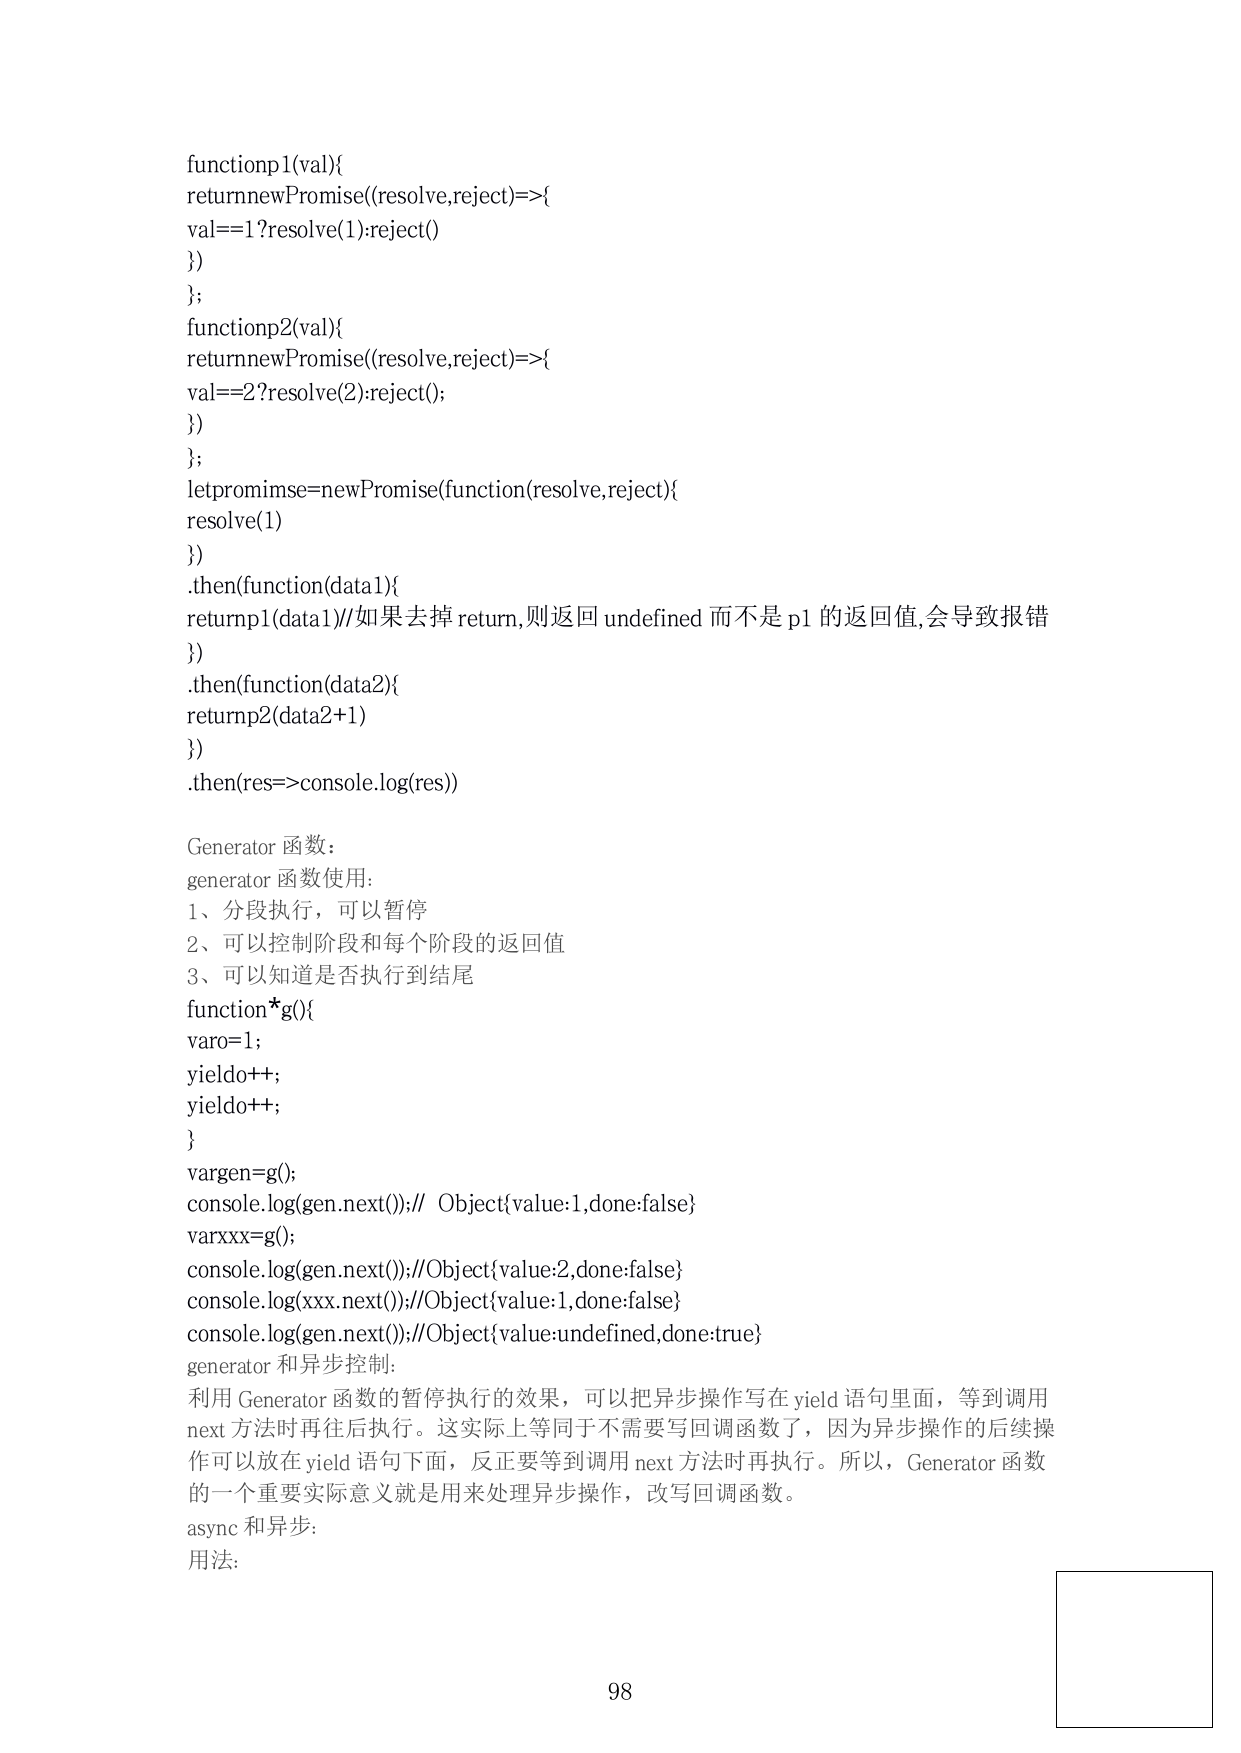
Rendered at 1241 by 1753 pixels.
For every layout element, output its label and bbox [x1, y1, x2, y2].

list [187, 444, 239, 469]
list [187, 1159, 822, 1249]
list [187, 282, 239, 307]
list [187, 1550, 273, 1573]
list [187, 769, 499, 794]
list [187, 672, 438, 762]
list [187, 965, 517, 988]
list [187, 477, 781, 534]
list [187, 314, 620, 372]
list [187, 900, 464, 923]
picture [1057, 1572, 1212, 1727]
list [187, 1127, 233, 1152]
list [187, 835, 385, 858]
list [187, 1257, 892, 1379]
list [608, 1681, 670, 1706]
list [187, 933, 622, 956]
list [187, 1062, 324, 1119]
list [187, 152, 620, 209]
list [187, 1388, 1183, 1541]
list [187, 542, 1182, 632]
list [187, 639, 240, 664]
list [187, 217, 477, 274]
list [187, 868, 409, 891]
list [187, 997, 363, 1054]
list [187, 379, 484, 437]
